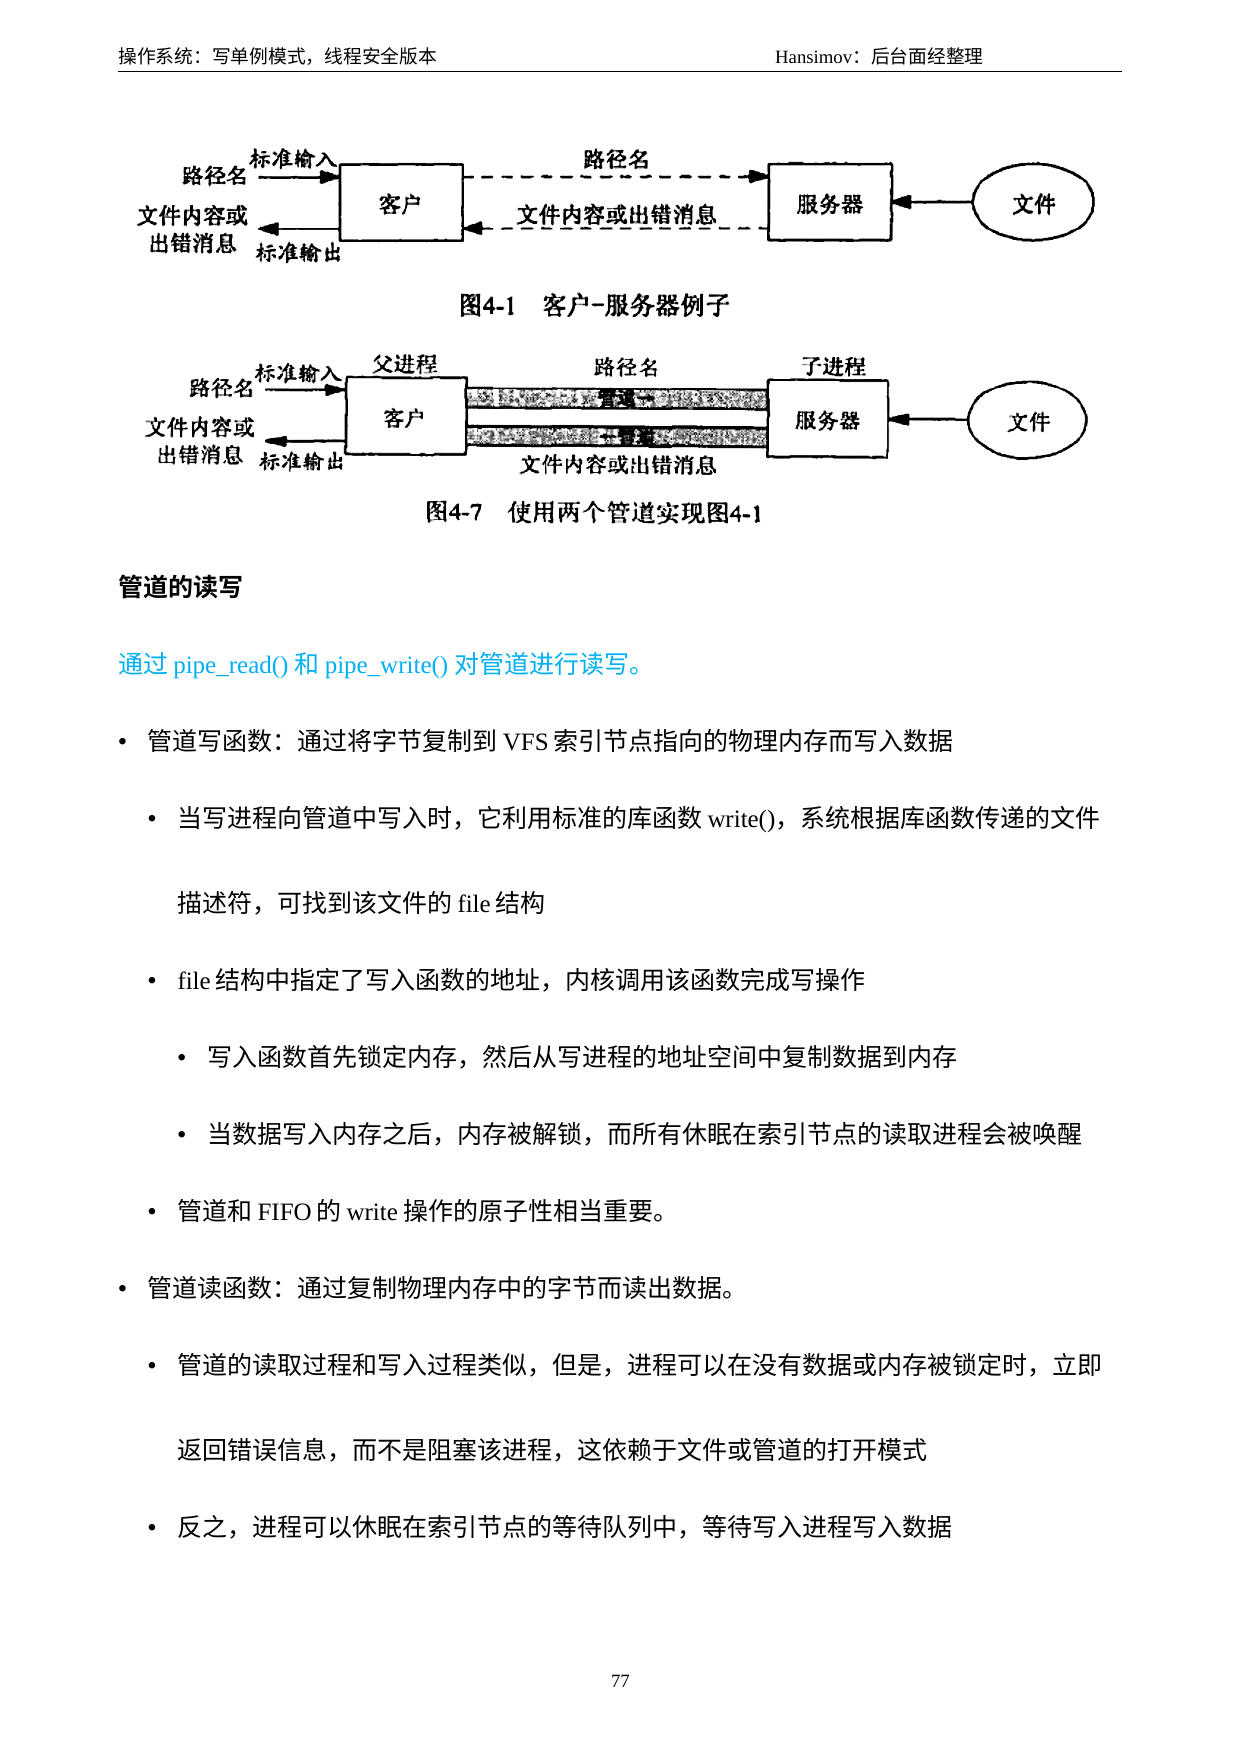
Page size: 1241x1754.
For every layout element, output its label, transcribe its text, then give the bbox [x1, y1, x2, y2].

text 写入函数首先锁定内存，然后从写进程的地址空间中复制数据到内存 [177, 1022, 1122, 1089]
picture [118, 340, 1123, 535]
text 反之，进程可以休眠在索引节点的等待队列中，等待写入进程写入数据 [148, 1491, 1122, 1559]
text 管道和FIFO的write操作的原子性相当重要。 [148, 1176, 1122, 1243]
text 管道读函数：通过复制物理内存中的字节而读出数据。 [118, 1252, 1122, 1320]
text 当写进程向管道中写入时，它利用标准的库函数write()，系统根据库函数传递的文件描述符，可找到该文件的file结构 [148, 783, 1122, 936]
text 管道写函数：通过将字节复制到VFS索引节点指向的物理内存而写入数据 [118, 706, 1122, 774]
text 当数据写入内存之后，内存被解锁，而所有休眠在索引节点的读取进程会被唤醒 [177, 1098, 1122, 1166]
text 通过pipe_read() 和pipe_write() 对管道进行读写。 [118, 629, 1122, 697]
subtitle 管道的读写 [118, 552, 1122, 620]
picture [118, 129, 1123, 331]
text 管道的读取过程和写入过程类似，但是，进程可以在没有数据或内存被锁定时，立即返回错误信息，而不是阻塞该进程，这依赖于文件或管道的打开模式 [148, 1329, 1122, 1482]
text file结构中指定了写入函数的地址，内核调用该函数完成写操作 [148, 944, 1122, 1012]
